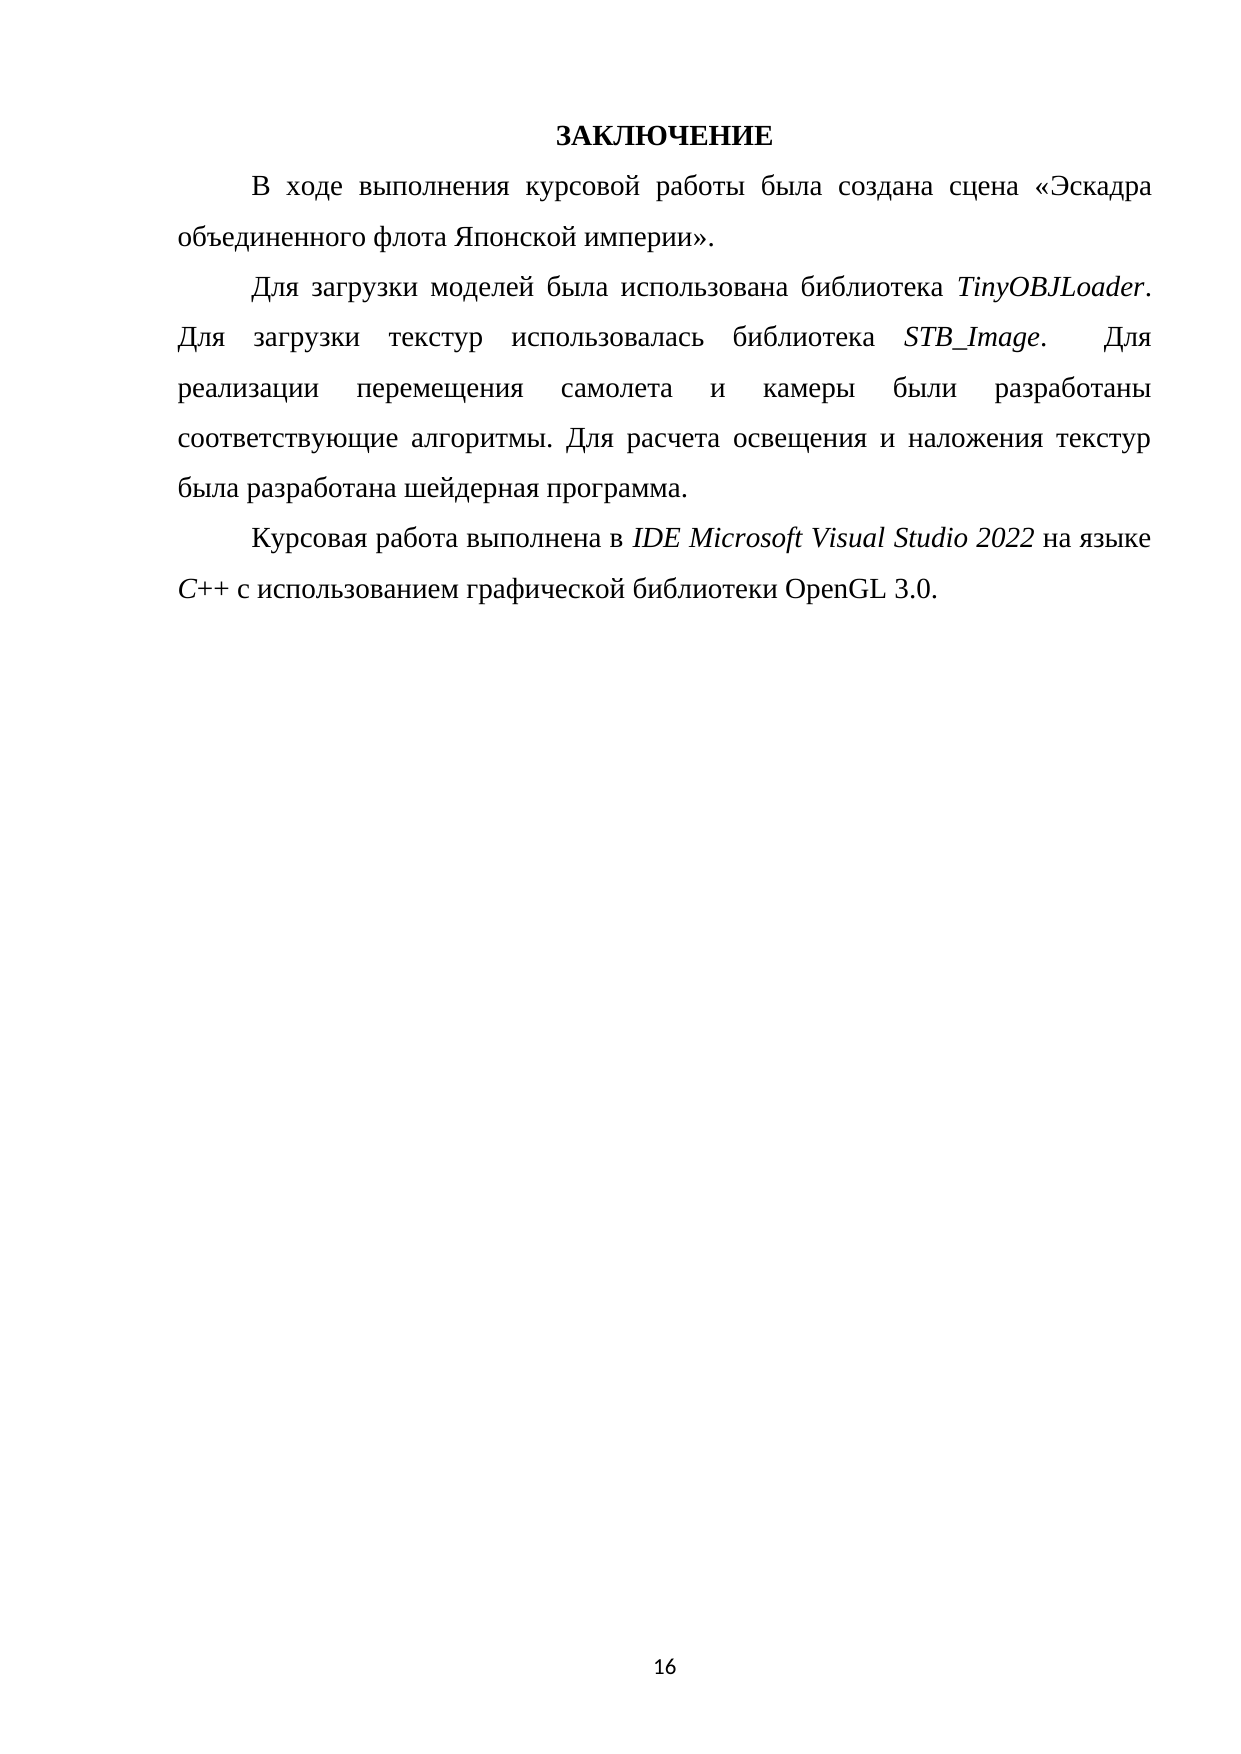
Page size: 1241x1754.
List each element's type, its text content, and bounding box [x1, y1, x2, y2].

text Для загрузки моделей была использована библиотека TinyOBJLoader. Для загрузки текстур использовалась библиотека STB_Image. Для реализации перемещения самолета и камеры были разработаны соответствующие алгоритмы. Для расчета освещения и наложения текстур была разработана шейдерная программа. [177, 269, 1152, 504]
text В ходе выполнения курсовой работы была создана сцена «Эскадра объединенного флота Японской империи». [177, 168, 1152, 252]
subtitle Заключение [177, 118, 1152, 152]
text Курсовая работа выполнена в IDE Microsoft Visual Studio 2022 на языке С++ с использованием графической библиотеки OpenGL 3.0. [177, 521, 1152, 604]
